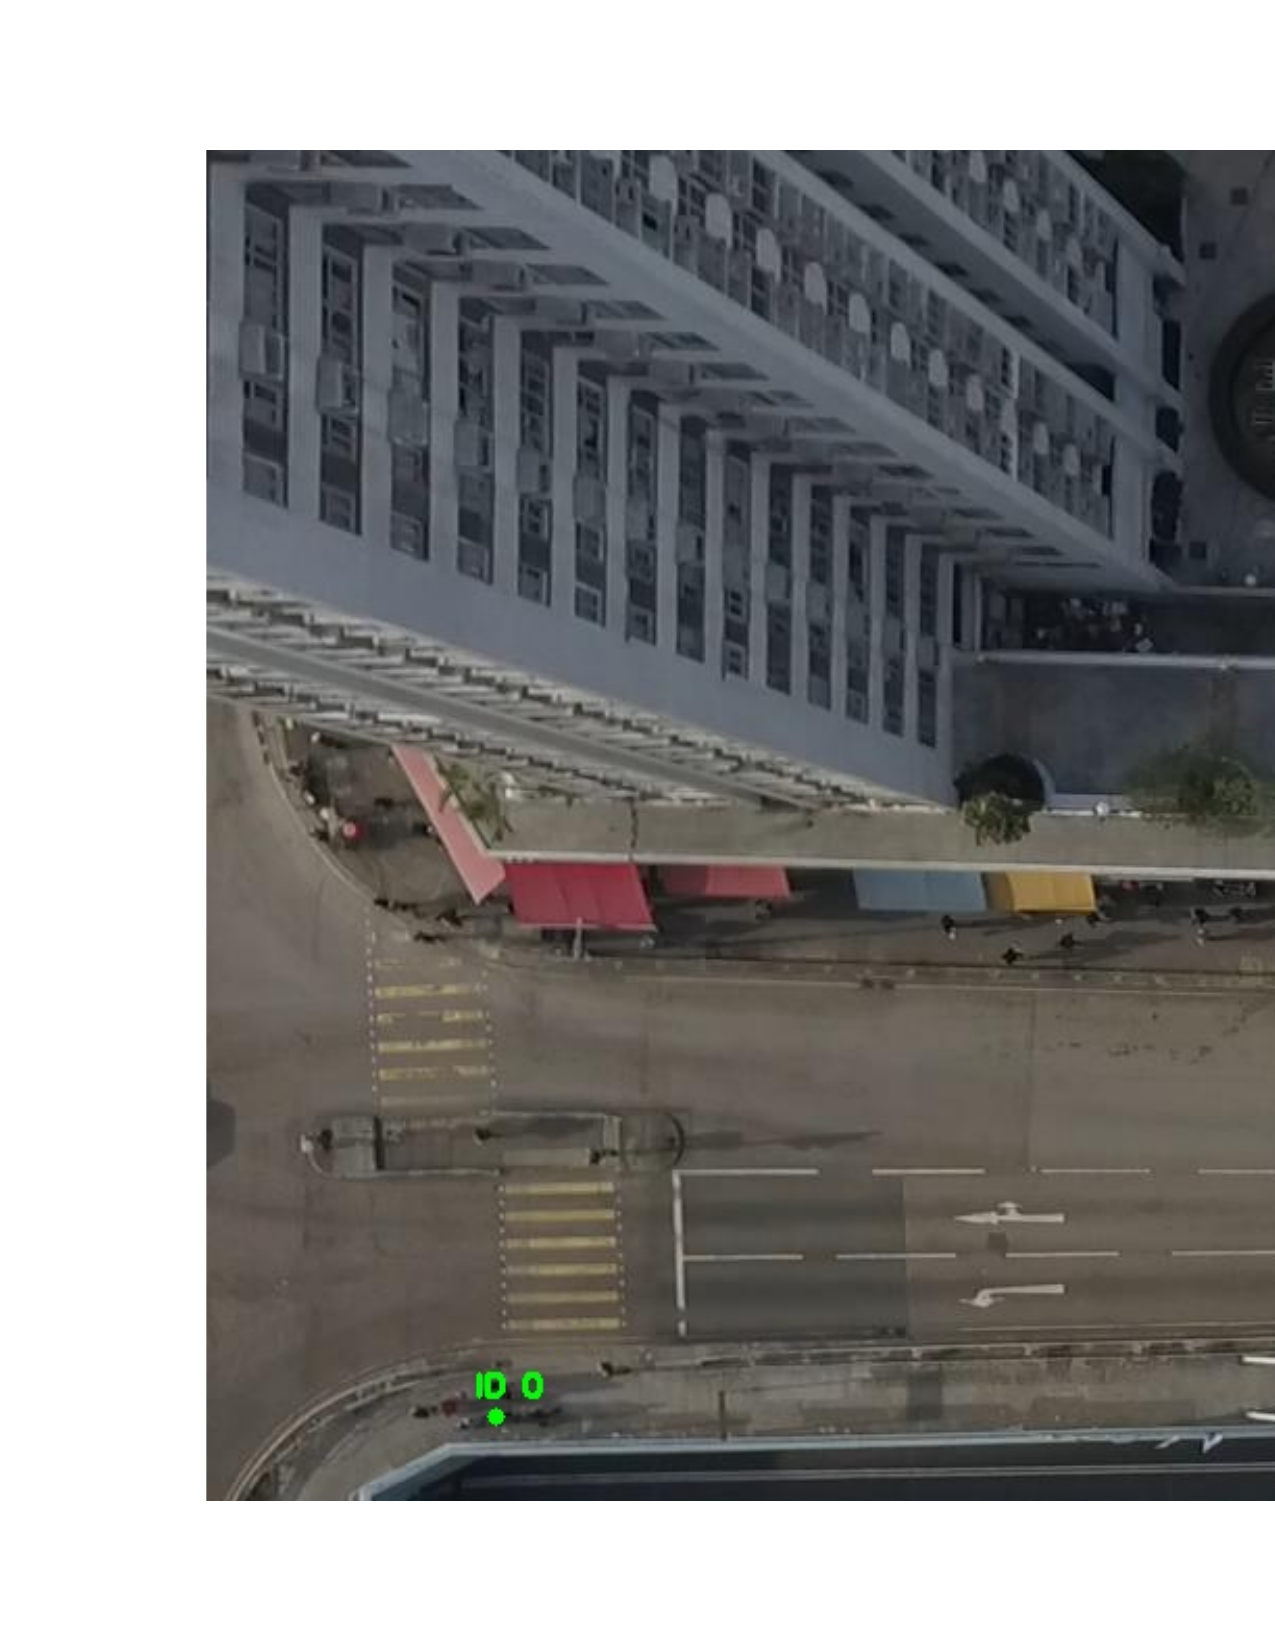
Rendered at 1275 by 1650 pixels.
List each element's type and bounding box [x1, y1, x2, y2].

picture [206, 150, 1275, 1501]
